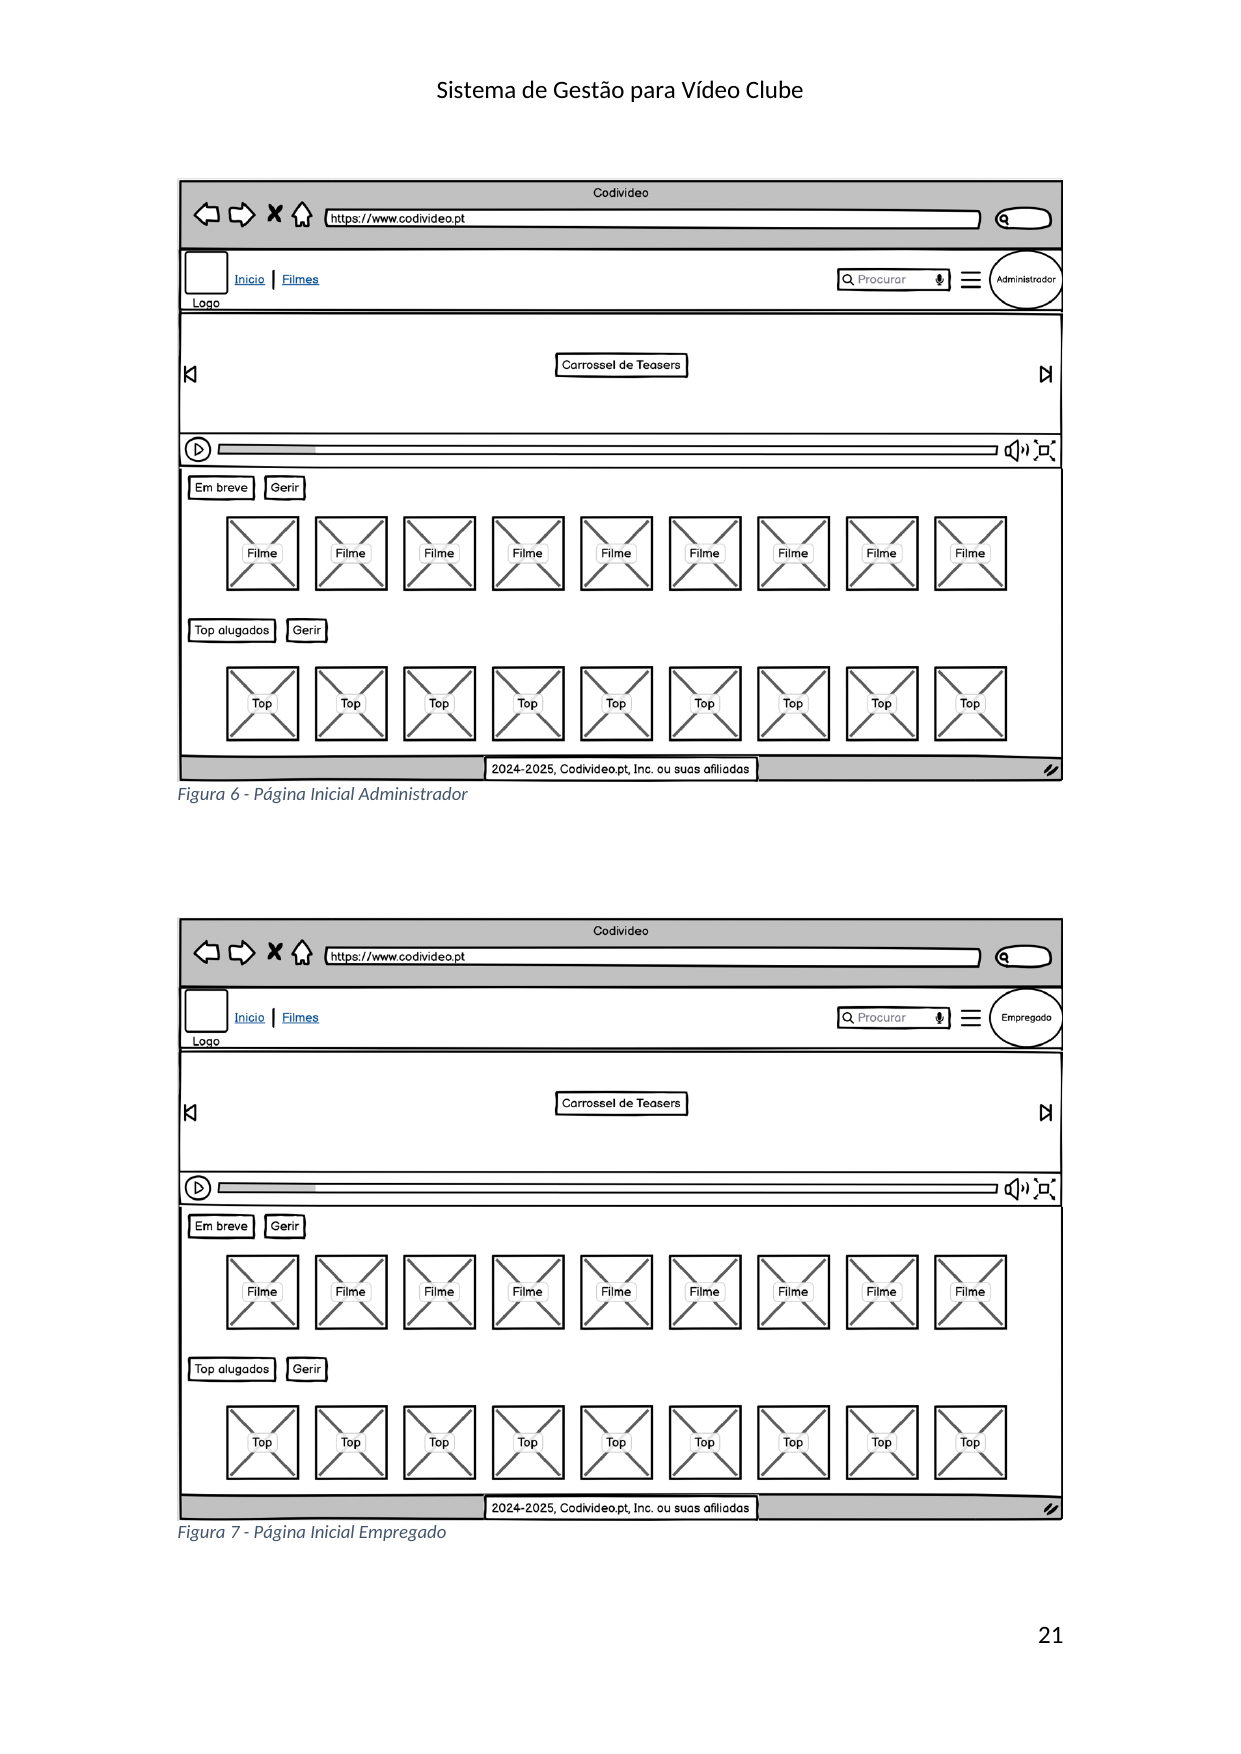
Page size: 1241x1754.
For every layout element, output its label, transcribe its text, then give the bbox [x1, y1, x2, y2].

picture [177, 178, 1063, 782]
picture [177, 917, 1063, 1521]
text Figura - Página Inicial Administrador [177, 782, 1063, 804]
text Figura - Página Inicial Empregado [177, 1521, 1063, 1543]
